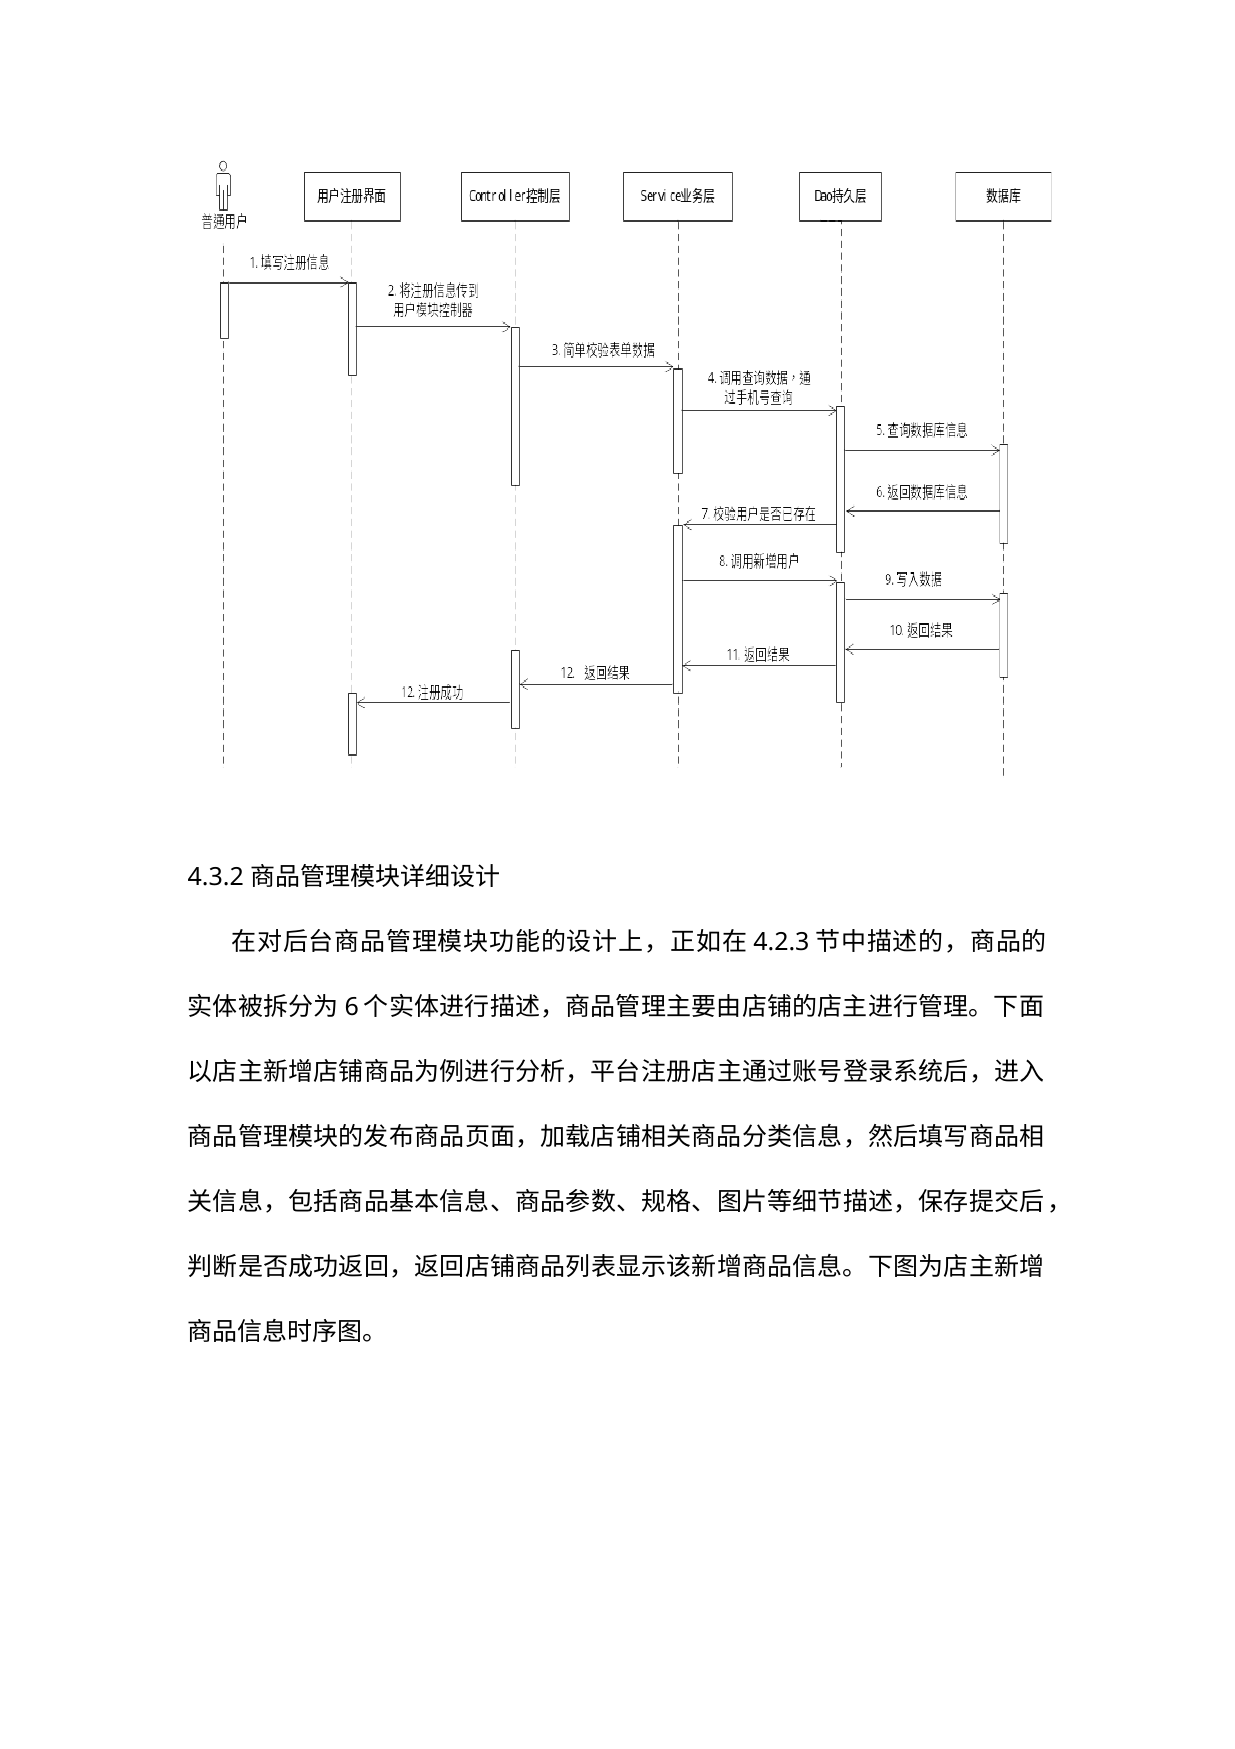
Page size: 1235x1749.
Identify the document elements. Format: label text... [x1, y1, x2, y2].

text 在对后台商品管理模块功能的设计上，正如在4.2.3节中描述的，商品的实体被拆分为6个实体进行描述，商品管理主要由店铺的店主进行管理。下面以店主新增店铺商品为例进行分析，平台注册店主通过账号登录系统后，进入商品管理模块的发布商品页面，加载店铺相关商品分类信息，然后填写商品相关信息，包括商品基本信息、商品参数、规格、图片等细节描述，保存提交后，判断是否成功返回，返回店铺商品列表显示该新增商品信息。下图为店主新增商品信息时序图。 [187, 907, 1047, 1362]
text 4.3.2 商品管理模块详细设计 [187, 842, 1047, 907]
